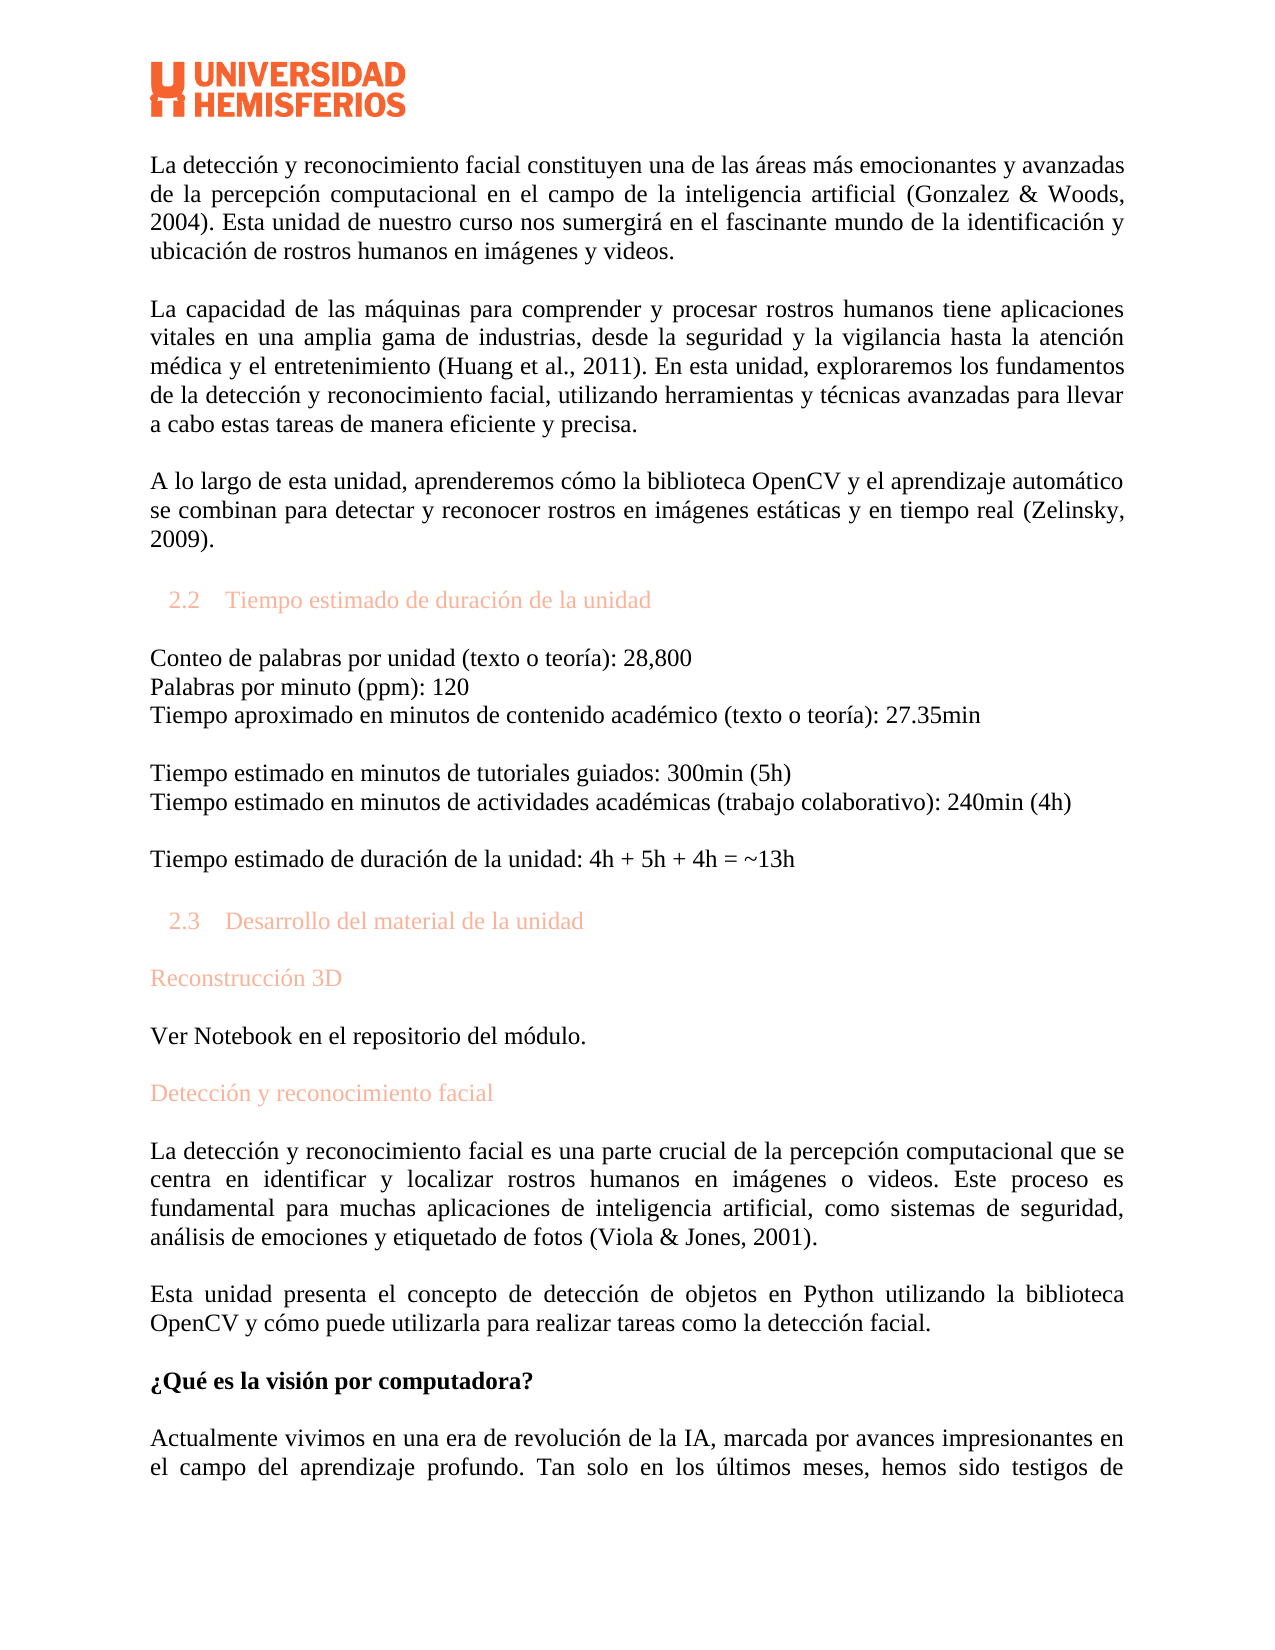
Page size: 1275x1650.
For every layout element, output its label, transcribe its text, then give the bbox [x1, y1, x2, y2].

text Ver Notebook en el repositorio del módulo. [150, 1021, 1125, 1049]
text La detección y reconocimiento facial es una parte crucial de la percepción computacional que se centra en identificar y localizar rostros humanos en imágenes o videos. Este proceso es fundamental para muchas aplicaciones de inteligencia artificial, como sistemas de seguridad, análisis de emociones y etiquetado de fotos . [150, 1136, 1125, 1251]
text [150, 1423, 1125, 1481]
subtitle Desarrollo del material de la unidad [169, 906, 1125, 934]
text Tiempo estimado en minutos de tutoriales guiados: 300min (5h) [150, 758, 1125, 787]
text La capacidad de las máquinas para comprender y procesar rostros humanos tiene aplicaciones vitales en una amplia gama de industrias, desde la seguridad y la vigilancia hasta la atención médica y el entretenimiento . En esta unidad, exploraremos los fundamentos de la detección y reconocimiento facial, utilizando herramientas y técnicas avanzadas para llevar a cabo estas tareas de manera eficiente y precisa. [150, 294, 1125, 437]
text Palabras por minuto (ppm): 120 [150, 672, 1125, 700]
text Esta unidad presenta el concepto de detección de objetos en Python utilizando la biblioteca OpenCV y cómo puede utilizarla para realizar tareas como la detección facial. [150, 1279, 1125, 1337]
text ¿Qué es la visión por computadora? [150, 1366, 1125, 1394]
subtitle Tiempo estimado de duración de la unidad [169, 585, 1125, 614]
picture [142, 58, 416, 117]
text Conteo de palabras por unidad (texto o teoría): 28,800 [150, 643, 1125, 672]
text Tiempo estimado en minutos de actividades académicas (trabajo colaborativo): 240min (4h) [150, 787, 1125, 815]
text A lo largo de esta unidad, aprenderemos cómo la biblioteca OpenCV y el aprendizaje automático se combinan para detectar y reconocer rostros en imágenes estáticas y en tiempo real . [150, 466, 1125, 552]
text Tiempo estimado de duración de la unidad: 4h + 5h + 4h = ~13h [150, 844, 1125, 873]
text Tiempo aproximado en minutos de contenido académico (texto o teoría): 27.35min [150, 700, 1125, 729]
subtitle Reconstrucción 3D [150, 963, 1125, 992]
text La detección y reconocimiento facial constituyen una de las áreas más emocionantes y avanzadas de la percepción computacional en el campo de la inteligencia artificial . Esta unidad de nuestro curso nos sumergirá en el fascinante mundo de la identificación y ubicación de rostros humanos en imágenes y videos. [150, 150, 1125, 265]
subtitle Detección y reconocimiento facial [150, 1078, 1125, 1107]
